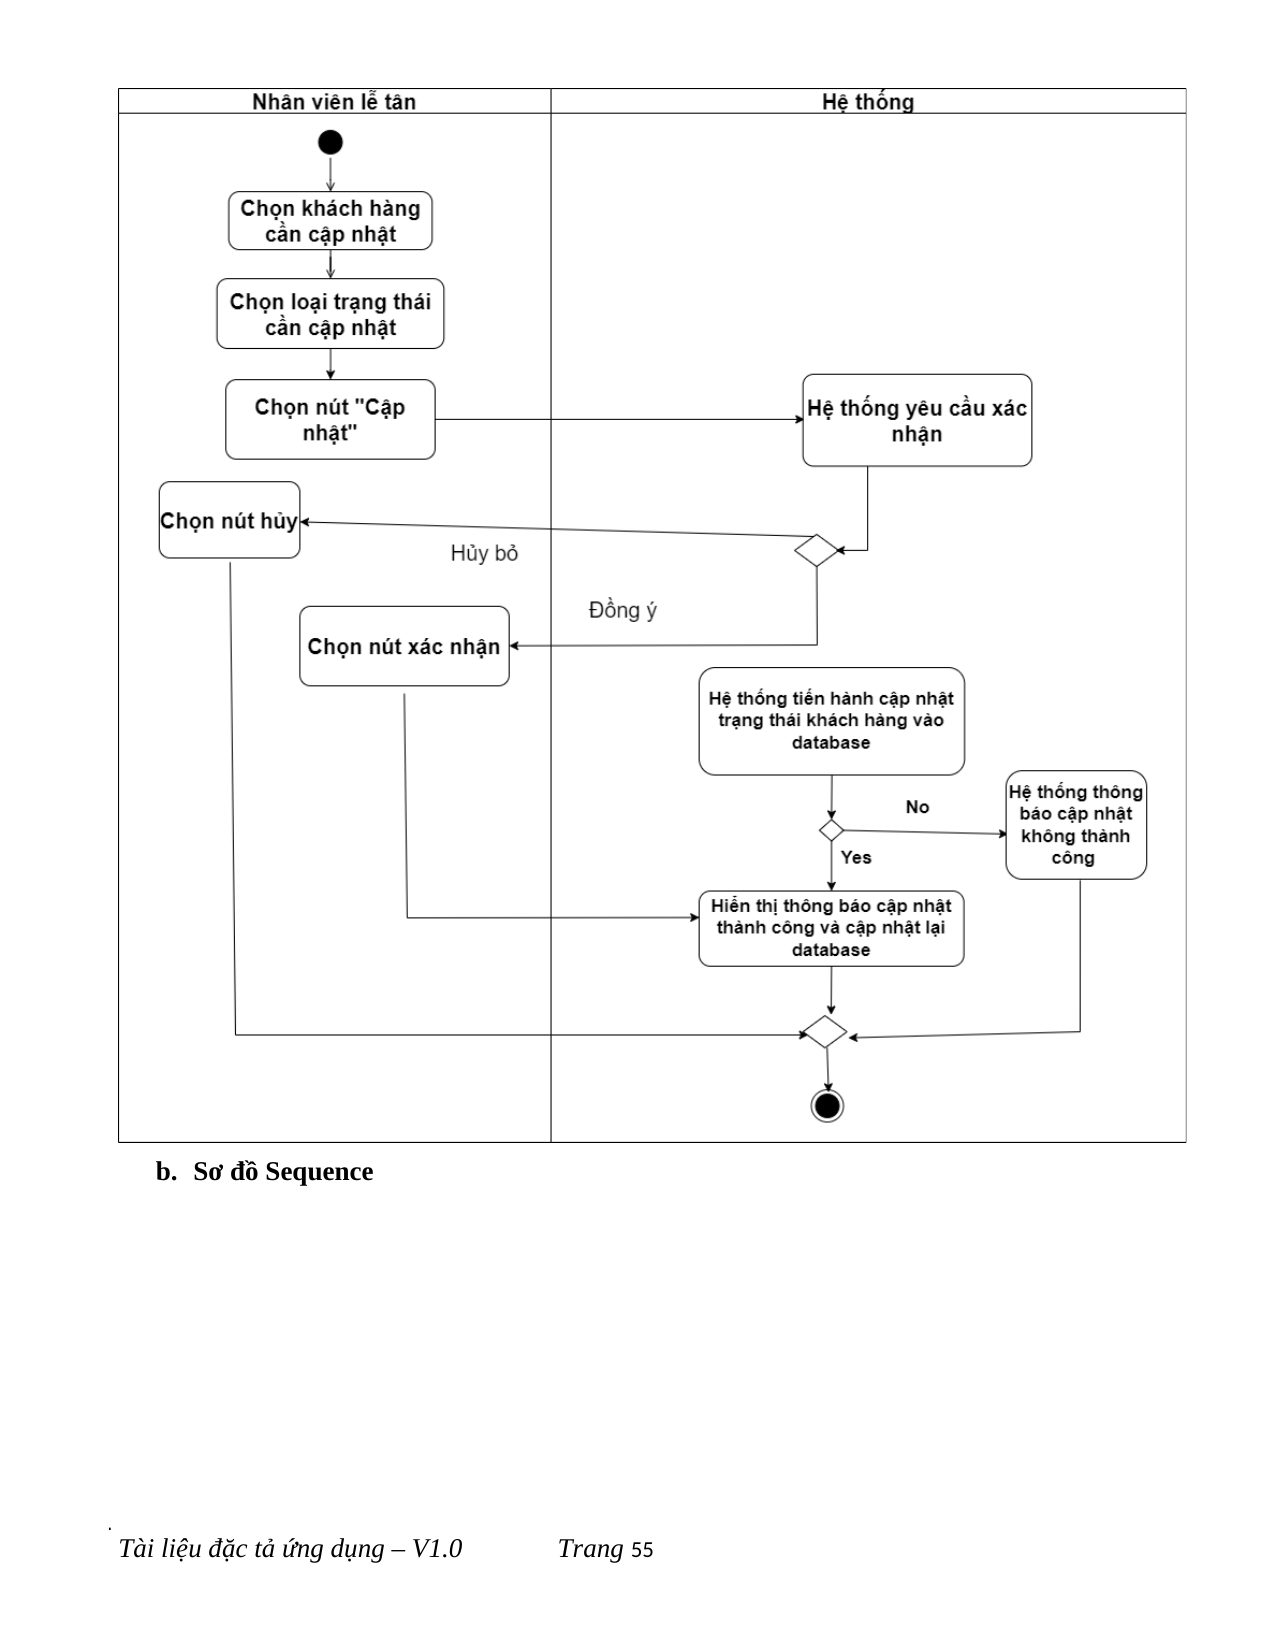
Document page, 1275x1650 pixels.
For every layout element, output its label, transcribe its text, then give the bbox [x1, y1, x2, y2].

picture [118, 88, 1187, 1143]
list Sơ đồ Sequence [156, 1155, 1186, 1186]
